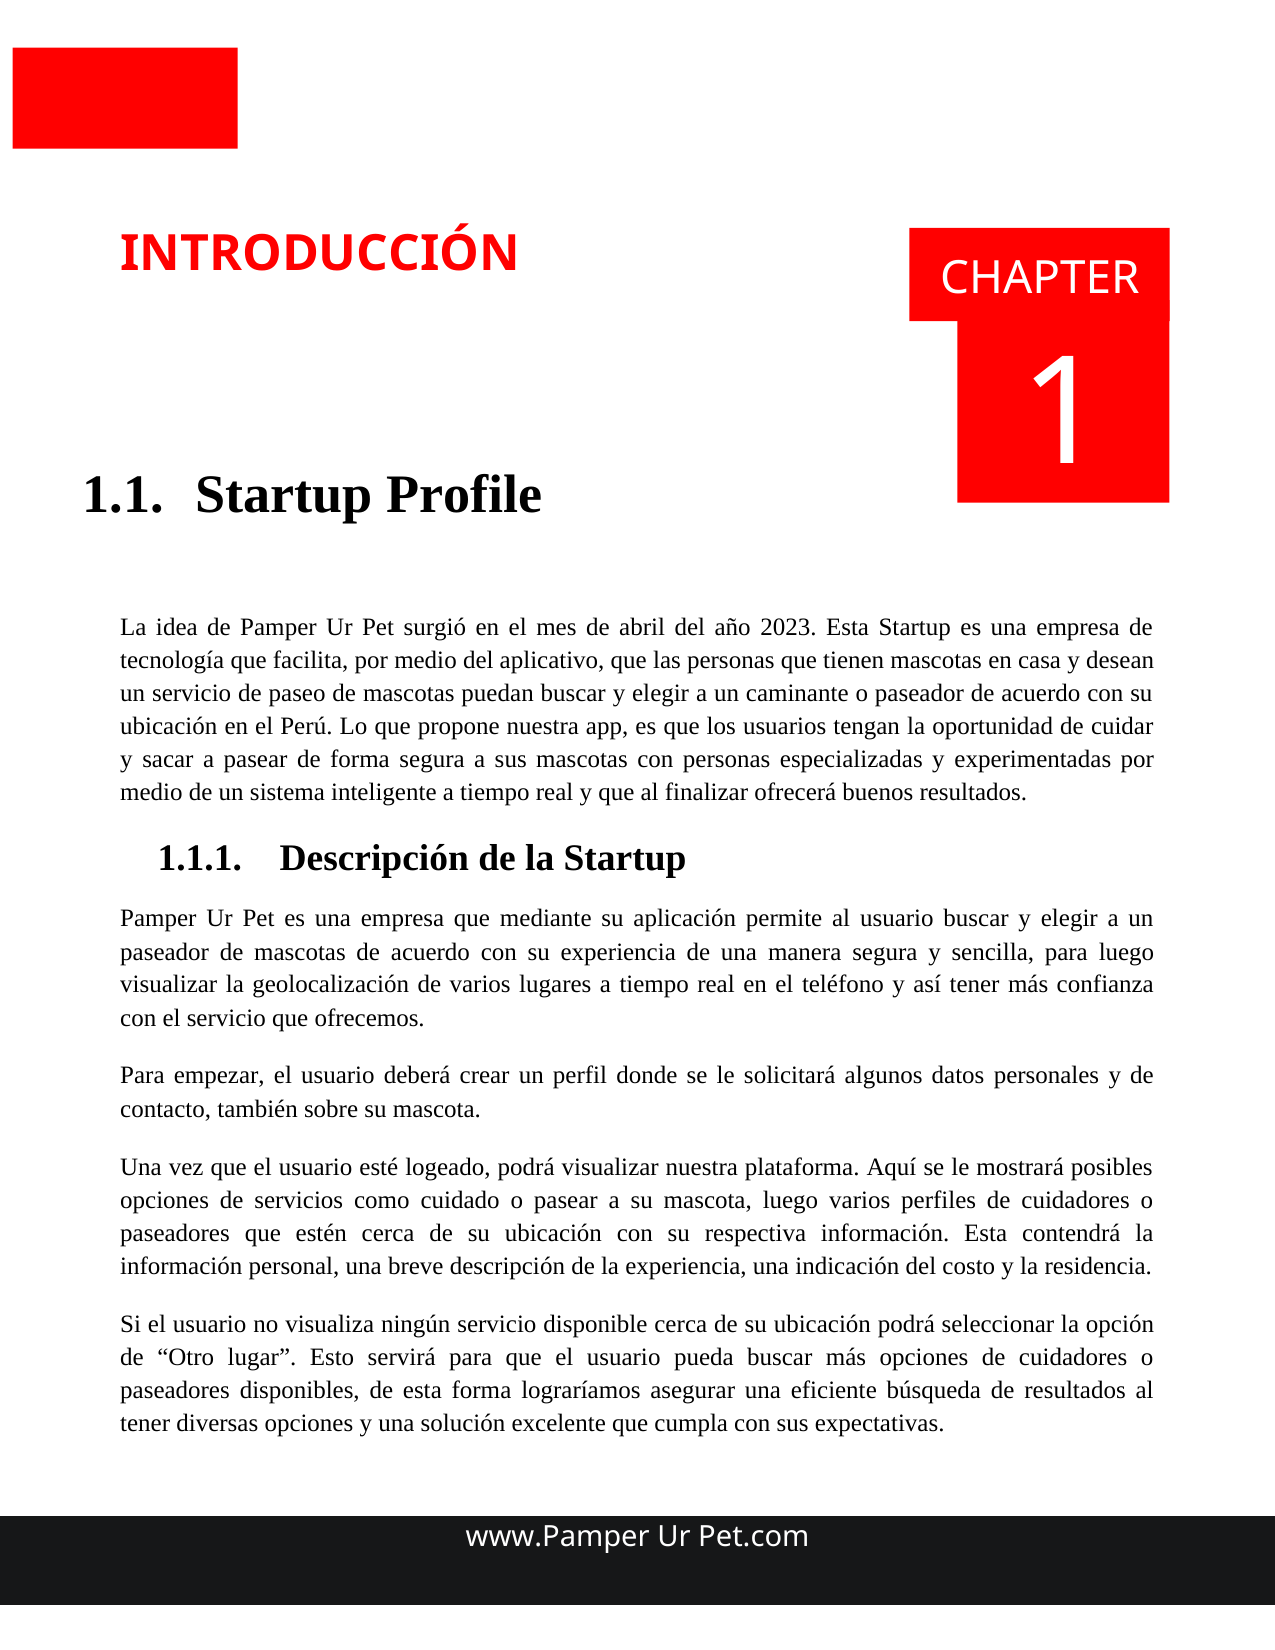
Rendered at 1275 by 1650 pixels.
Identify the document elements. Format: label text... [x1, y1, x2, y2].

text Si el usuario no visualiza ningún servicio disponible cerca de su ubicación podrá seleccionar la opción de “Otro lugar”. Esto servirá para que el usuario pueda buscar más opciones de cuidadores o paseadores disponibles, de esta forma lograríamos asegurar una eficiente búsqueda de resultados al tener diversas opciones y una solución excelente que cumpla con sus expectativas. [120, 1309, 1155, 1437]
subtitle Descripción de la Startup [157, 835, 1155, 878]
subtitle INTRODUCCIÓN [120, 217, 1155, 285]
text Para empezar, el usuario deberá crear un perfil donde se le solicitará algunos datos personales y de contacto, también sobre su mascota. [120, 1061, 1155, 1122]
text La idea de Pamper Ur Pet surgió en el mes de abril del año 2023. Esta Startup es una empresa de tecnología que facilita, por medio del aplicativo, que las personas que tienen mascotas en casa y desean un servicio de paseo de mascotas puedan buscar y elegir a un caminante o paseador de acuerdo con su ubicación en el Perú. Lo que propone nuestra app, es que los usuarios tengan la oportunidad de cuidar y sacar a pasear de forma segura a sus mascotas con personas especializadas y experimentadas por medio de un sistema inteligente a tiempo real y que al finalizar ofrecerá buenos resultados. [120, 612, 1155, 806]
text Pamper Ur Pet es una empresa que mediante su aplicación permite al usuario buscar y elegir a un paseador de mascotas de acuerdo con su experiencia de una manera segura y sencilla, para luego visualizar la geolocalización de varios lugares a tiempo real en el teléfono y así tener más confianza con el servicio que ofrecemos. [120, 903, 1155, 1031]
text Una vez que el usuario esté logeado, podrá visualizar nuestra plataforma. Aquí se le mostrará posibles opciones de servicios como cuidado o pasear a su mascota, luego varios perfiles de cuidadores o paseadores que estén cerca de su ubicación con su respectiva información. Esta contendrá la información personal, una breve descripción de la experiencia, una indicación del costo y la residencia. [120, 1152, 1155, 1279]
subtitle Startup Profile [82, 461, 1155, 524]
